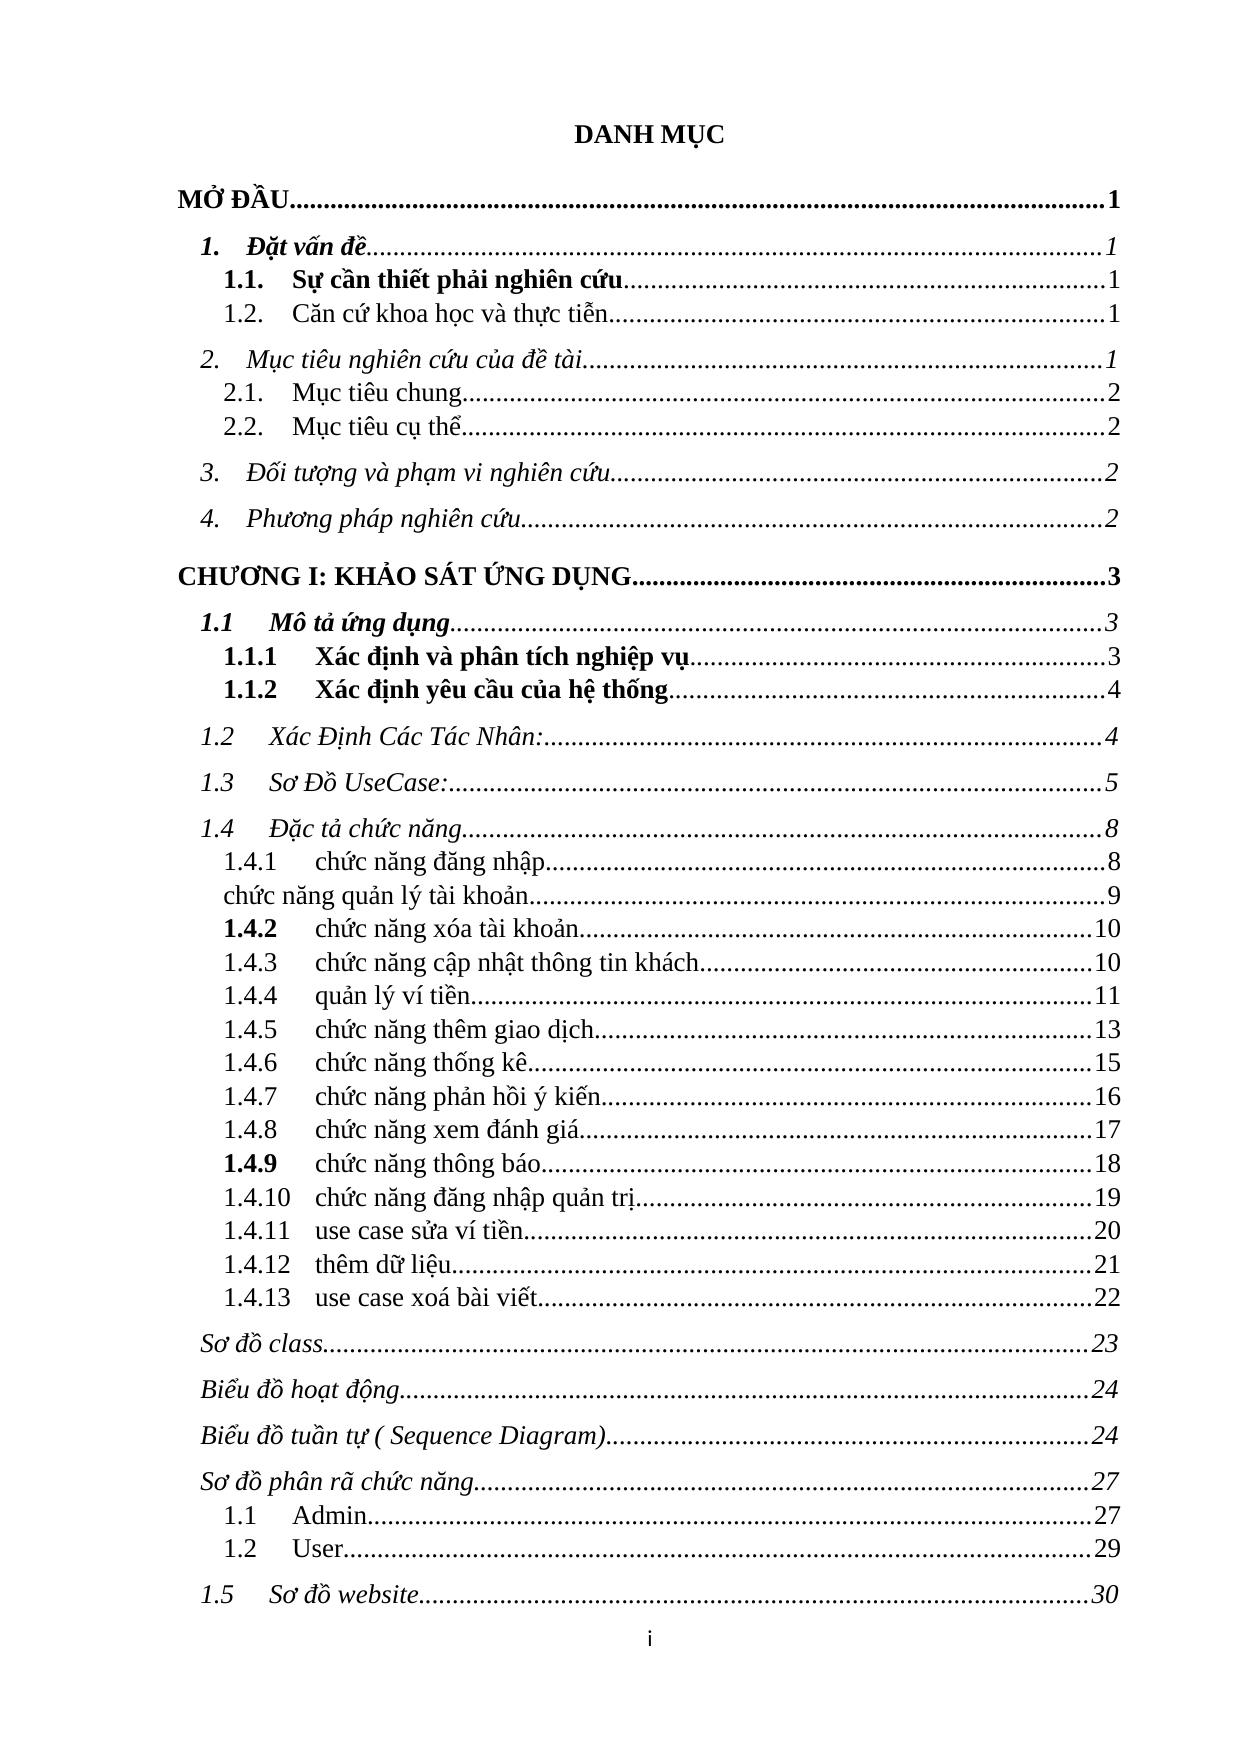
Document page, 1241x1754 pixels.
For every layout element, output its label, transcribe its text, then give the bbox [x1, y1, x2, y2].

text 1.4.11 use case sửa ví tiền 20 [223, 1214, 1122, 1245]
text CHƯƠNG I: KHẢO SÁT ỨNG DỤNG 3 [177, 560, 1122, 592]
text 1.4.12 thêm dữ liệu 21 [223, 1248, 1122, 1279]
text 2. Mục tiêu nghiên cứu của đề tài. 1 [200, 343, 1122, 374]
text 2.1. Mục tiêu chung. 2 [223, 376, 1122, 407]
text 1.4.5 chức năng thêm giao dịch 13 [223, 1013, 1122, 1044]
text 1.2 User 29 [223, 1532, 1122, 1564]
text 1.1.1 Xác định và phân tích nghiệp vụ 3 [223, 640, 1122, 671]
text 3. Đối tượng và phạm vi nghiên cứu. 2 [200, 456, 1122, 487]
text 1.4 Đặc tả chức năng 8 [200, 812, 1122, 843]
text 2.2. Mục tiêu cụ thể. 2 [223, 410, 1122, 441]
text Sơ đồ phân rã chức năng 27 [200, 1465, 1122, 1497]
text Sơ đồ class 23 [200, 1327, 1122, 1358]
text 1.4.7 chức năng phản hồi ý kiến 16 [223, 1080, 1122, 1111]
text 1.4.3 chức năng cập nhật thông tin khách 10 [223, 946, 1122, 977]
text 1.2. Căn cứ khoa học và thực tiễn 1 [223, 297, 1122, 328]
text 1.4.4 quản lý ví tiền 11 [223, 979, 1122, 1011]
text 1.1 Mô tả ứng dụng 3 [200, 606, 1122, 638]
text 1.1. Sự cần thiết phải nghiên cứu 1 [223, 263, 1122, 294]
text 1. Đặt vấn đề 1 [200, 229, 1122, 261]
text 1.5 Sơ đồ website 30 [200, 1578, 1122, 1610]
text Biểu đồ hoạt động 24 [200, 1373, 1122, 1404]
text chức năng quản lý tài khoản 9 [223, 879, 1122, 910]
text 1.4.2 chức năng xóa tài khoản 10 [223, 912, 1122, 943]
text MỞ ĐẦU 1 [177, 183, 1122, 215]
text 1.4.6 chức năng thống kê 15 [223, 1046, 1122, 1078]
text 1.2 Xác Định Các Tác Nhân: 4 [200, 719, 1122, 751]
text Biểu đồ tuần tự ( Sequence Diagram) 24 [200, 1419, 1122, 1451]
text 1.3 Sơ Đồ UseCase: 5 [200, 766, 1122, 797]
text 1.4.1 chức năng đăng nhập 8 [223, 845, 1122, 876]
text 1.4.10 chức năng đăng nhập quản trị 19 [223, 1181, 1122, 1212]
text 4. Phương pháp nghiên cứu. 2 [200, 502, 1122, 533]
text 1.4.8 chức năng xem đánh giá 17 [223, 1113, 1122, 1145]
text 1.4.13 use case xoá bài viết 22 [223, 1281, 1122, 1312]
text 1.1 Admin 27 [223, 1499, 1122, 1530]
text 1.4.9 chức năng thông báo 18 [223, 1147, 1122, 1178]
text DANH MỤC [177, 118, 1122, 149]
text 1.1.2 Xác định yêu cầu của hệ thống 4 [223, 673, 1122, 705]
